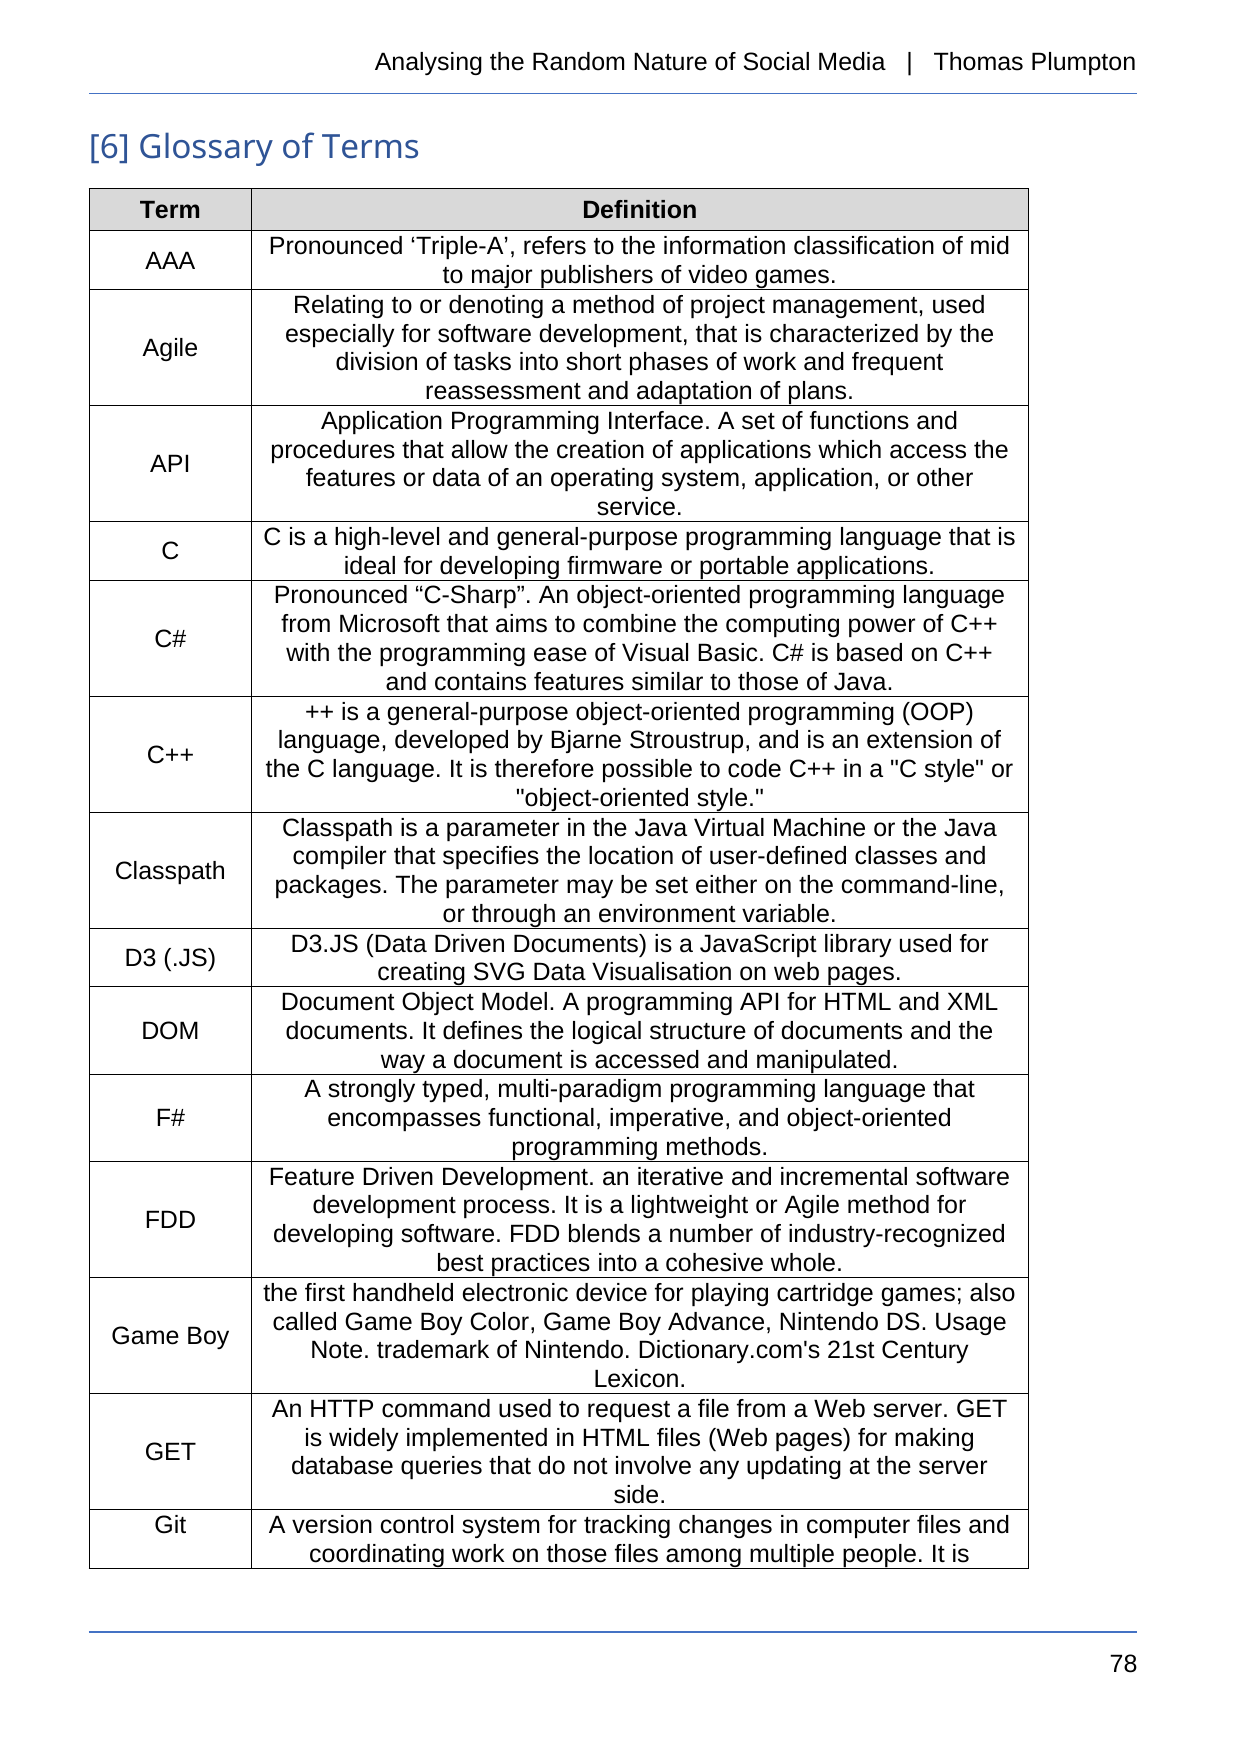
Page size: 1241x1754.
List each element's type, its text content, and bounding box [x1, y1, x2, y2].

table_cell Pronounced ‘Triple-A’, refers to the information classification of mid to major publishers of video games. [252, 231, 1028, 289]
table_cell Relating to or denoting a method of project management, used especially for software development, that is characterized by the division of tasks into short phases of work and frequent reassessment and adaptation of plans. [252, 290, 1028, 405]
table_cell DOM [90, 987, 251, 1073]
table_cell C++ [90, 697, 251, 812]
table_header Definition [252, 189, 1028, 230]
table_cell AAA [90, 231, 251, 289]
table_cell Agile [90, 290, 251, 405]
table_cell F# [90, 1075, 251, 1161]
text [6] Glossary of Terms [89, 122, 1137, 168]
table_cell Feature Driven Development. an iterative and incremental software development process. It is a lightweight or Agile method for developing software. FDD blends a number of industry-recognized best practices into a cohesive whole. [252, 1162, 1028, 1277]
table_cell C is a high-level and general-purpose programming language that is ideal for developing firmware or portable applications. [252, 522, 1028, 579]
table_cell A strongly typed, multi-paradigm programming language that encompasses functional, imperative, and object-oriented programming methods. [252, 1075, 1028, 1161]
table_cell D3 (.JS) [90, 929, 251, 986]
table_cell C [90, 522, 251, 579]
table_cell An HTTP command used to request a file from a Web server. GET is widely implemented in HTML files (Web pages) for making database queries that do not involve any updating at the server side. [252, 1394, 1028, 1509]
table_cell Game Boy [90, 1278, 251, 1393]
table_cell Application Programming Interface. A set of functions and procedures that allow the creation of applications which access the features or data of an operating system, application, or other service. [252, 406, 1028, 521]
table_cell D3.JS (Data Driven Documents) is a JavaScript library used for creating SVG Data Visualisation on web pages. [252, 929, 1028, 986]
table_cell ++ is a general-purpose object-oriented programming (OOP) language, developed by Bjarne Stroustrup, and is an extension of the C language. It is therefore possible to code C++ in a "C style" or "object-oriented style." [252, 697, 1028, 812]
table_cell Classpath [90, 813, 251, 928]
table_cell C# [90, 581, 251, 696]
table_cell GET [90, 1394, 251, 1509]
table_cell the first handheld electronic device for playing cartridge games; also called Game Boy Color, Game Boy Advance, Nintendo DS. Usage Note. trademark of Nintendo. Dictionary.com's 21st Century Lexicon. [252, 1278, 1028, 1393]
table_cell Classpath is a parameter in the Java Virtual Machine or the Java compiler that specifies the location of user-defined classes and packages. The parameter may be set either on the command-line, or through an environment variable. [252, 813, 1028, 928]
table_cell API [90, 406, 251, 521]
table_cell FDD [90, 1162, 251, 1277]
table_cell Document Object Model. A programming API for HTML and XML documents. It defines the logical structure of documents and the way a document is accessed and manipulated. [252, 987, 1028, 1073]
table_header Term [90, 189, 251, 230]
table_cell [252, 1510, 1028, 1567]
table_cell Pronounced “C-Sharp”. An object-oriented programming language from Microsoft that aims to combine the computing power of C++ with the programming ease of Visual Basic. C# is based on C++ and contains features similar to those of Java. [252, 581, 1028, 696]
table_cell Git [90, 1510, 251, 1567]
